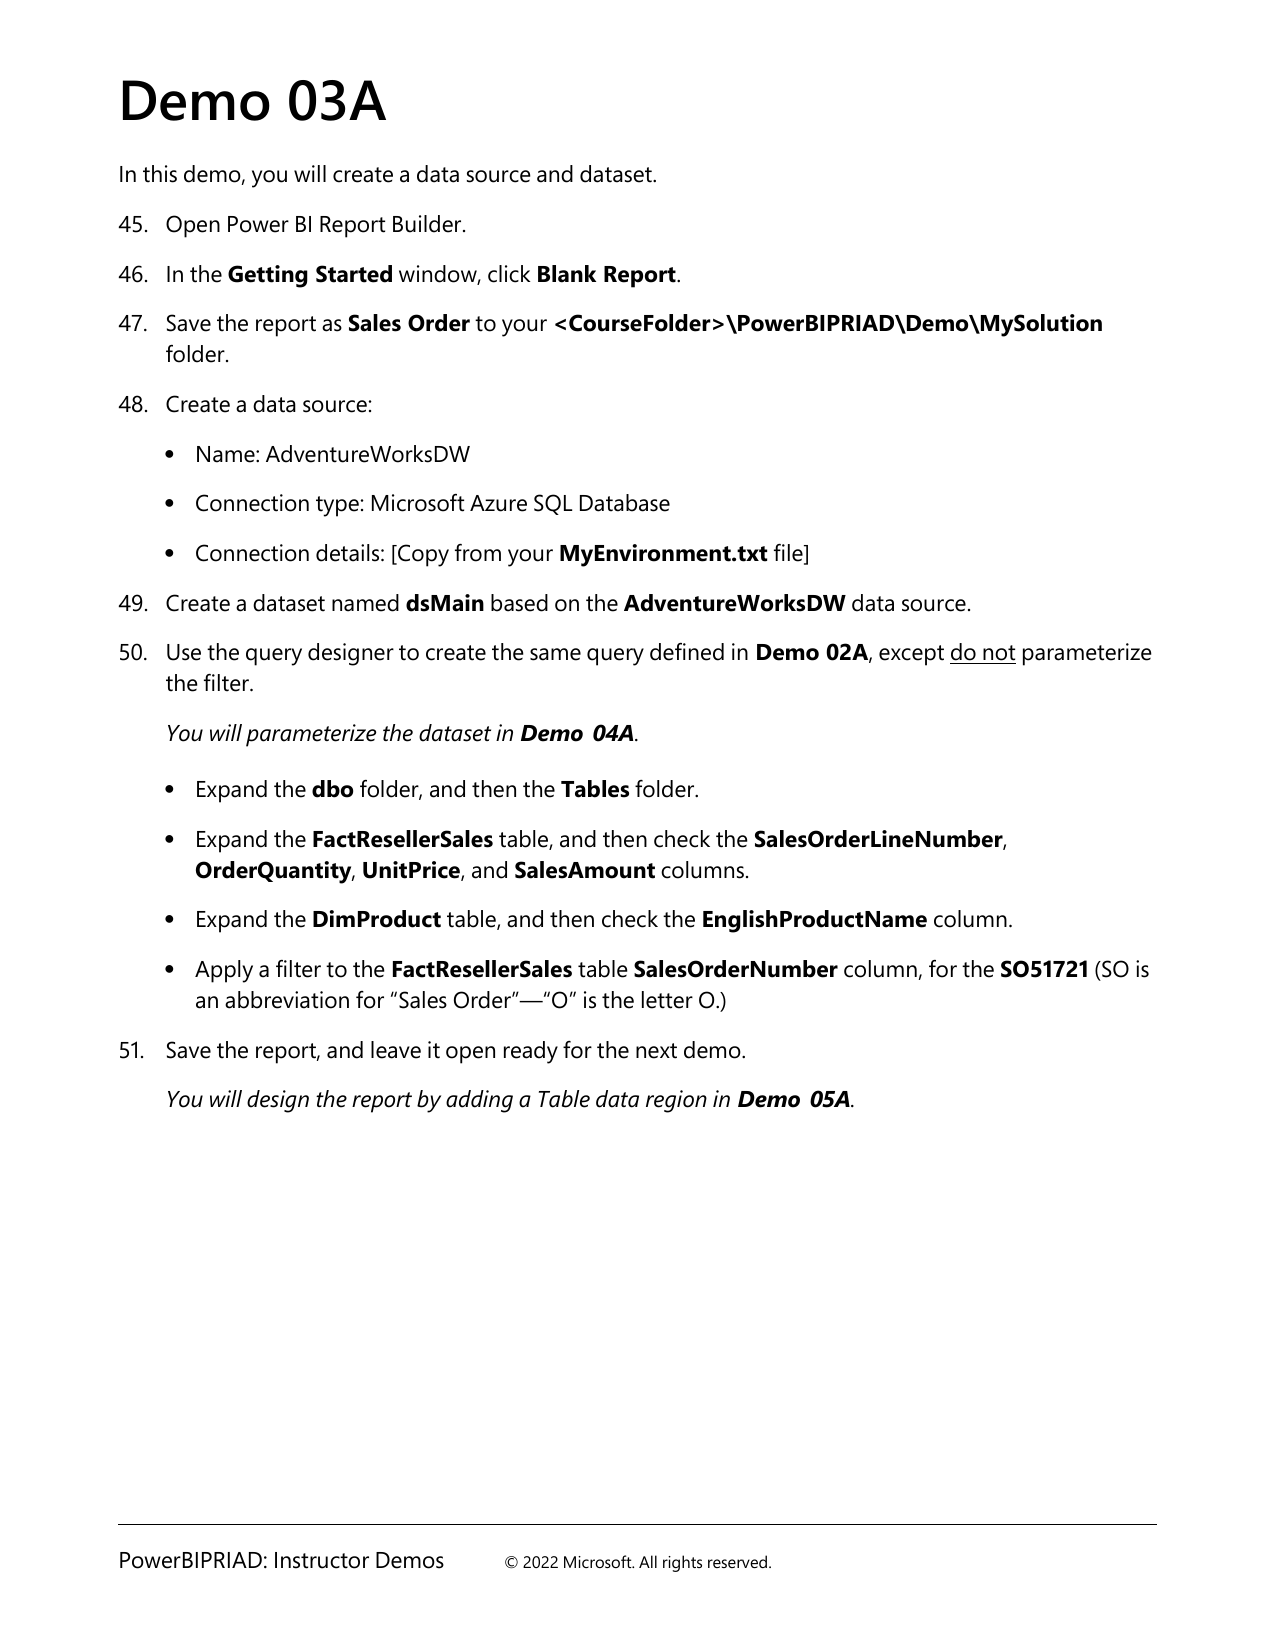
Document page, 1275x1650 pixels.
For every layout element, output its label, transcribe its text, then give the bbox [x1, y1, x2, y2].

list Save the report as Sales Order to your <CourseFolder>\PowerBIPRIAD\Demo\MySolution folder. [118, 307, 1157, 369]
text Expand the DimProduct table, and then check the EnglishProductName column. [165, 903, 1157, 934]
text You will parameterize the dataset in Demo 04A. [165, 717, 1157, 748]
text Connection details: [Copy from your MyEnvironment.txt file] [165, 537, 1157, 568]
text Save the report, and leave it open ready for the next demo. [118, 1034, 1157, 1064]
list Create a dataset named dsMain based on the AdventureWorksDW data source. [118, 587, 1157, 618]
list Create a data source: [118, 388, 1157, 419]
list In the Getting Started window, click Blank Report. [118, 258, 1157, 289]
text Connection type: Microsoft Azure SQL Database [165, 487, 1157, 518]
text Expand the dbo folder, and then the Tables folder. [165, 773, 1157, 804]
text You will design the report by adding a Table data region in Demo 05A. [165, 1083, 1157, 1114]
text In this demo, you will create a data source and dataset. [118, 158, 1157, 189]
text Expand the FactResellerSales table, and then check the SalesOrderLineNumber, OrderQuantity, UnitPrice, and SalesAmount columns. [165, 823, 1157, 884]
subtitle Demo 03A [118, 71, 1157, 133]
text Use the query designer to create the same query defined in Demo 02A, except do not parameterize the filter. [118, 636, 1157, 698]
list Open Power BI Report Builder. [118, 208, 1157, 239]
text Name: AdventureWorksDW [165, 438, 1157, 469]
text Apply a filter to the FactResellerSales table SalesOrderNumber column, for the SO51721 (SO is an abbreviation for “Sales Order”—“O” is the letter O.) [165, 953, 1157, 1015]
